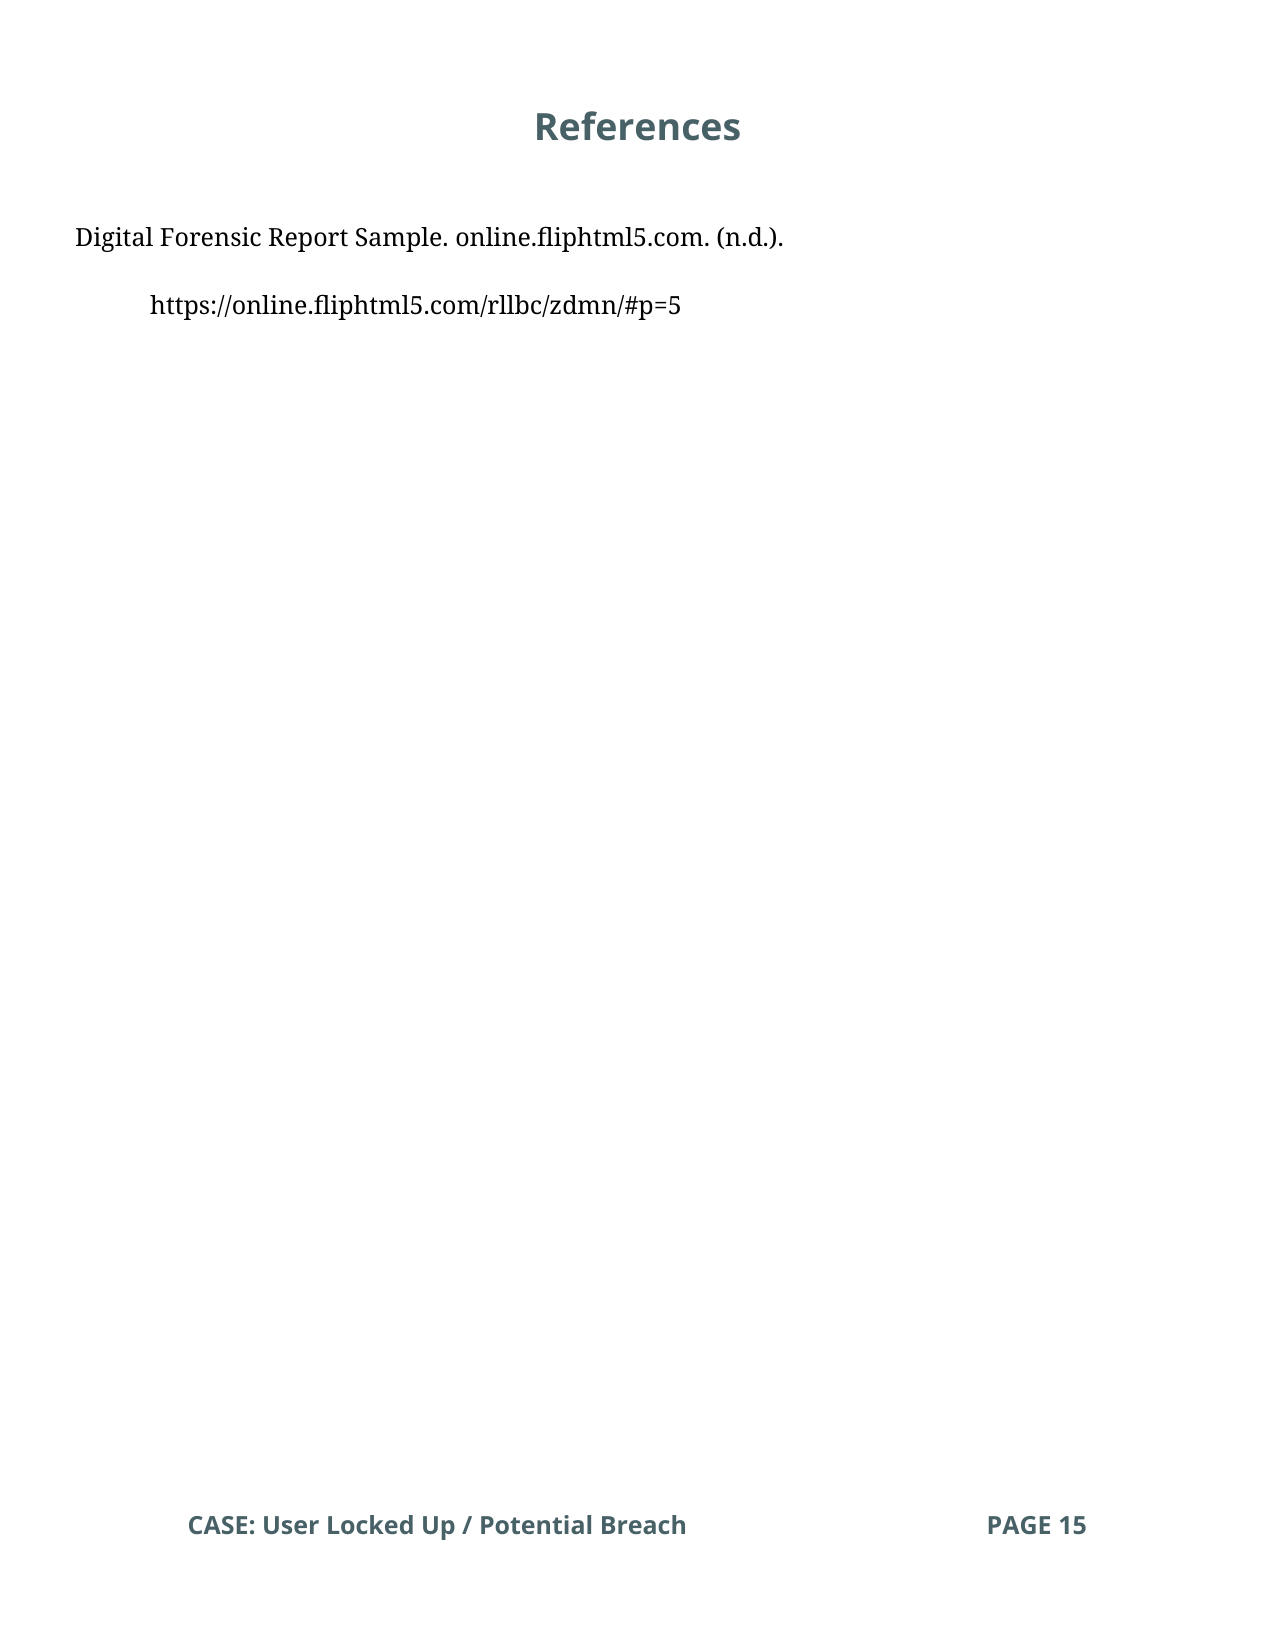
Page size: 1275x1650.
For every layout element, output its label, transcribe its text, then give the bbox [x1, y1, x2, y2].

subtitle References [75, 100, 1200, 151]
